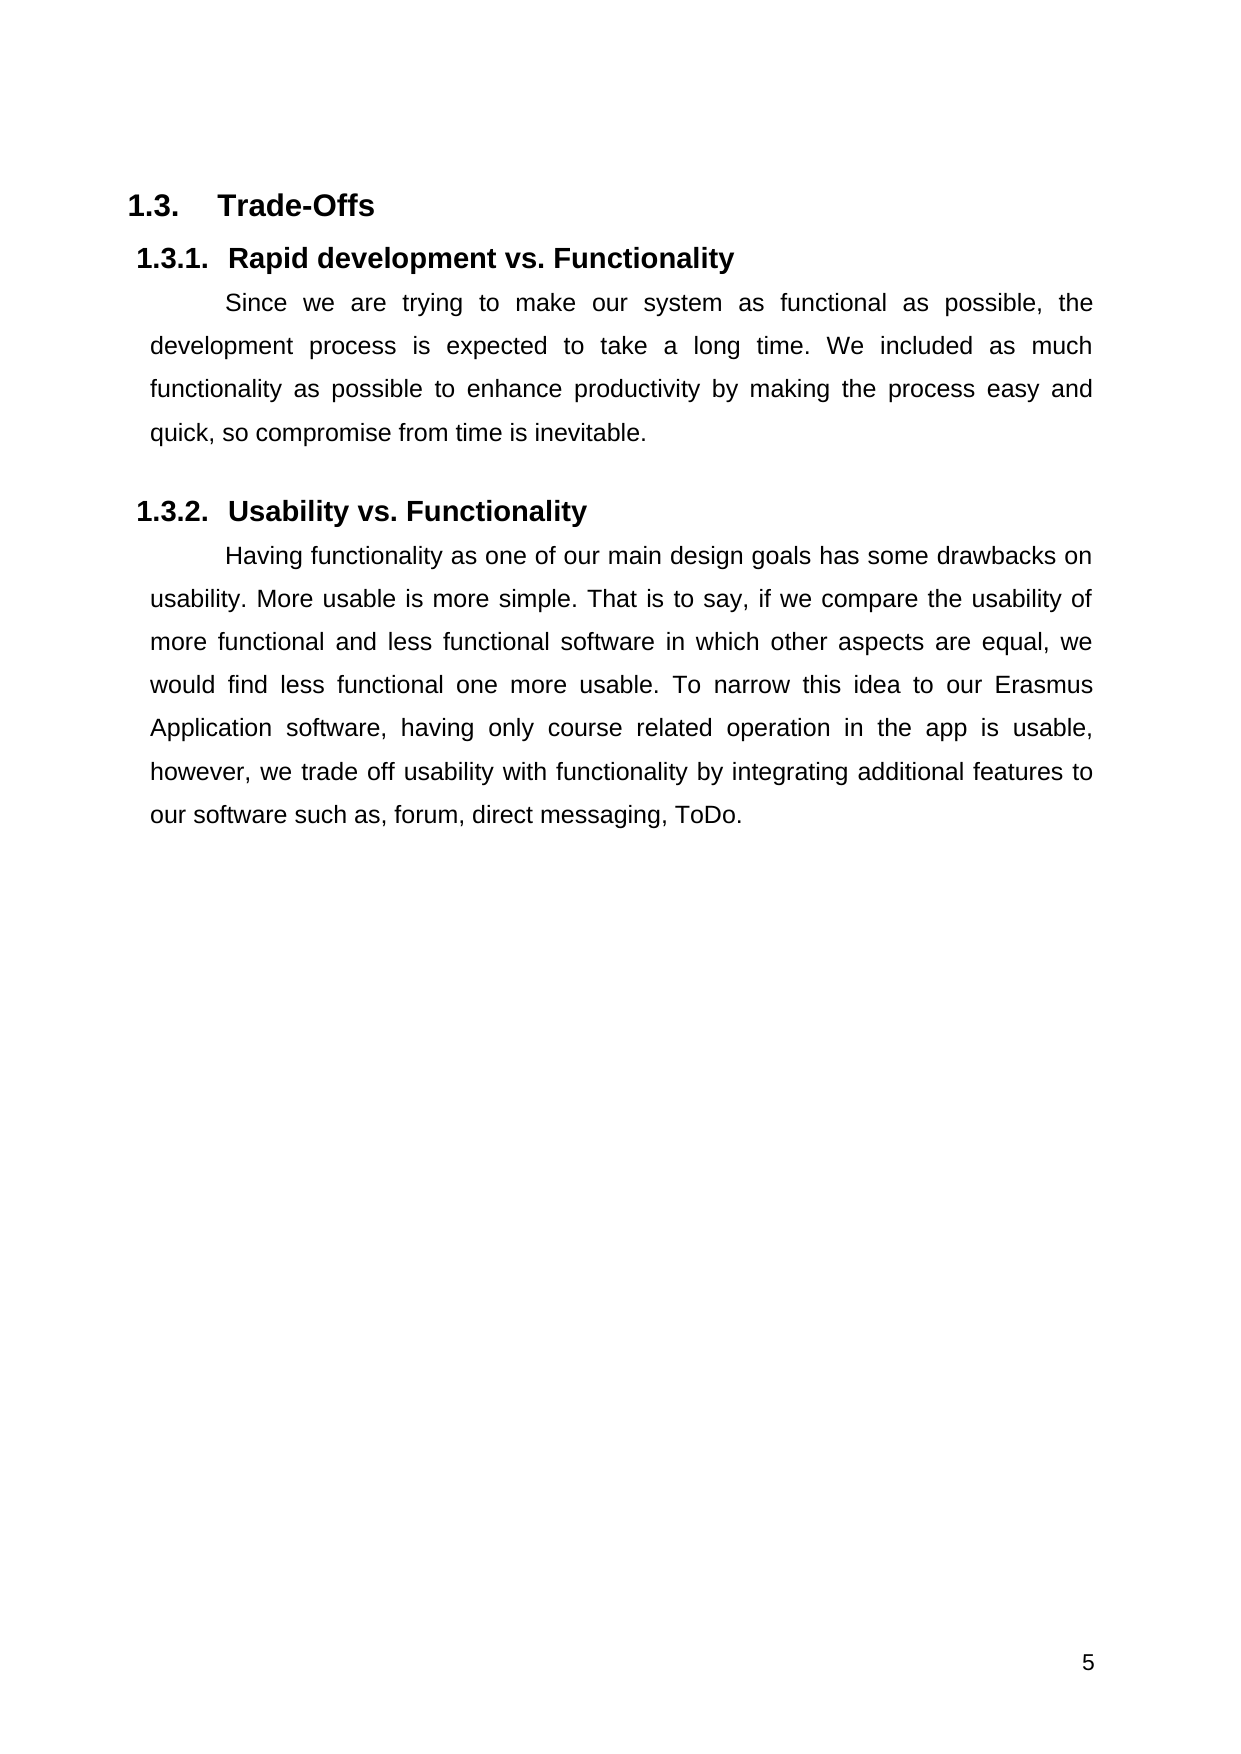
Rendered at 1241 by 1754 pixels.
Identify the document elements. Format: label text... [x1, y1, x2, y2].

text Since we are trying to make our system as functional as possible, the development process is expected to take a long time. We included as much functionality as possible to enhance productivity by making the process easy and quick, so compromise from time is inevitable. [150, 288, 1094, 446]
subtitle Trade-Offs [179, 187, 1094, 223]
subtitle Rapid development vs. Functionality [209, 241, 1094, 275]
text Having functionality as one of our main design goals has some drawbacks on usability. More usable is more simple. That is to say, if we compare the usability of more functional and less functional software in which other aspects are equal, we would find less functional one more usable. To narrow this idea to our Erasmus Application software, having only course related operation in the app is usable, however, we trade off usability with functionality by integrating additional features to our software such as, forum, direct messaging, ToDo. [150, 541, 1094, 828]
subtitle Usability vs. Functionality [209, 494, 1094, 528]
